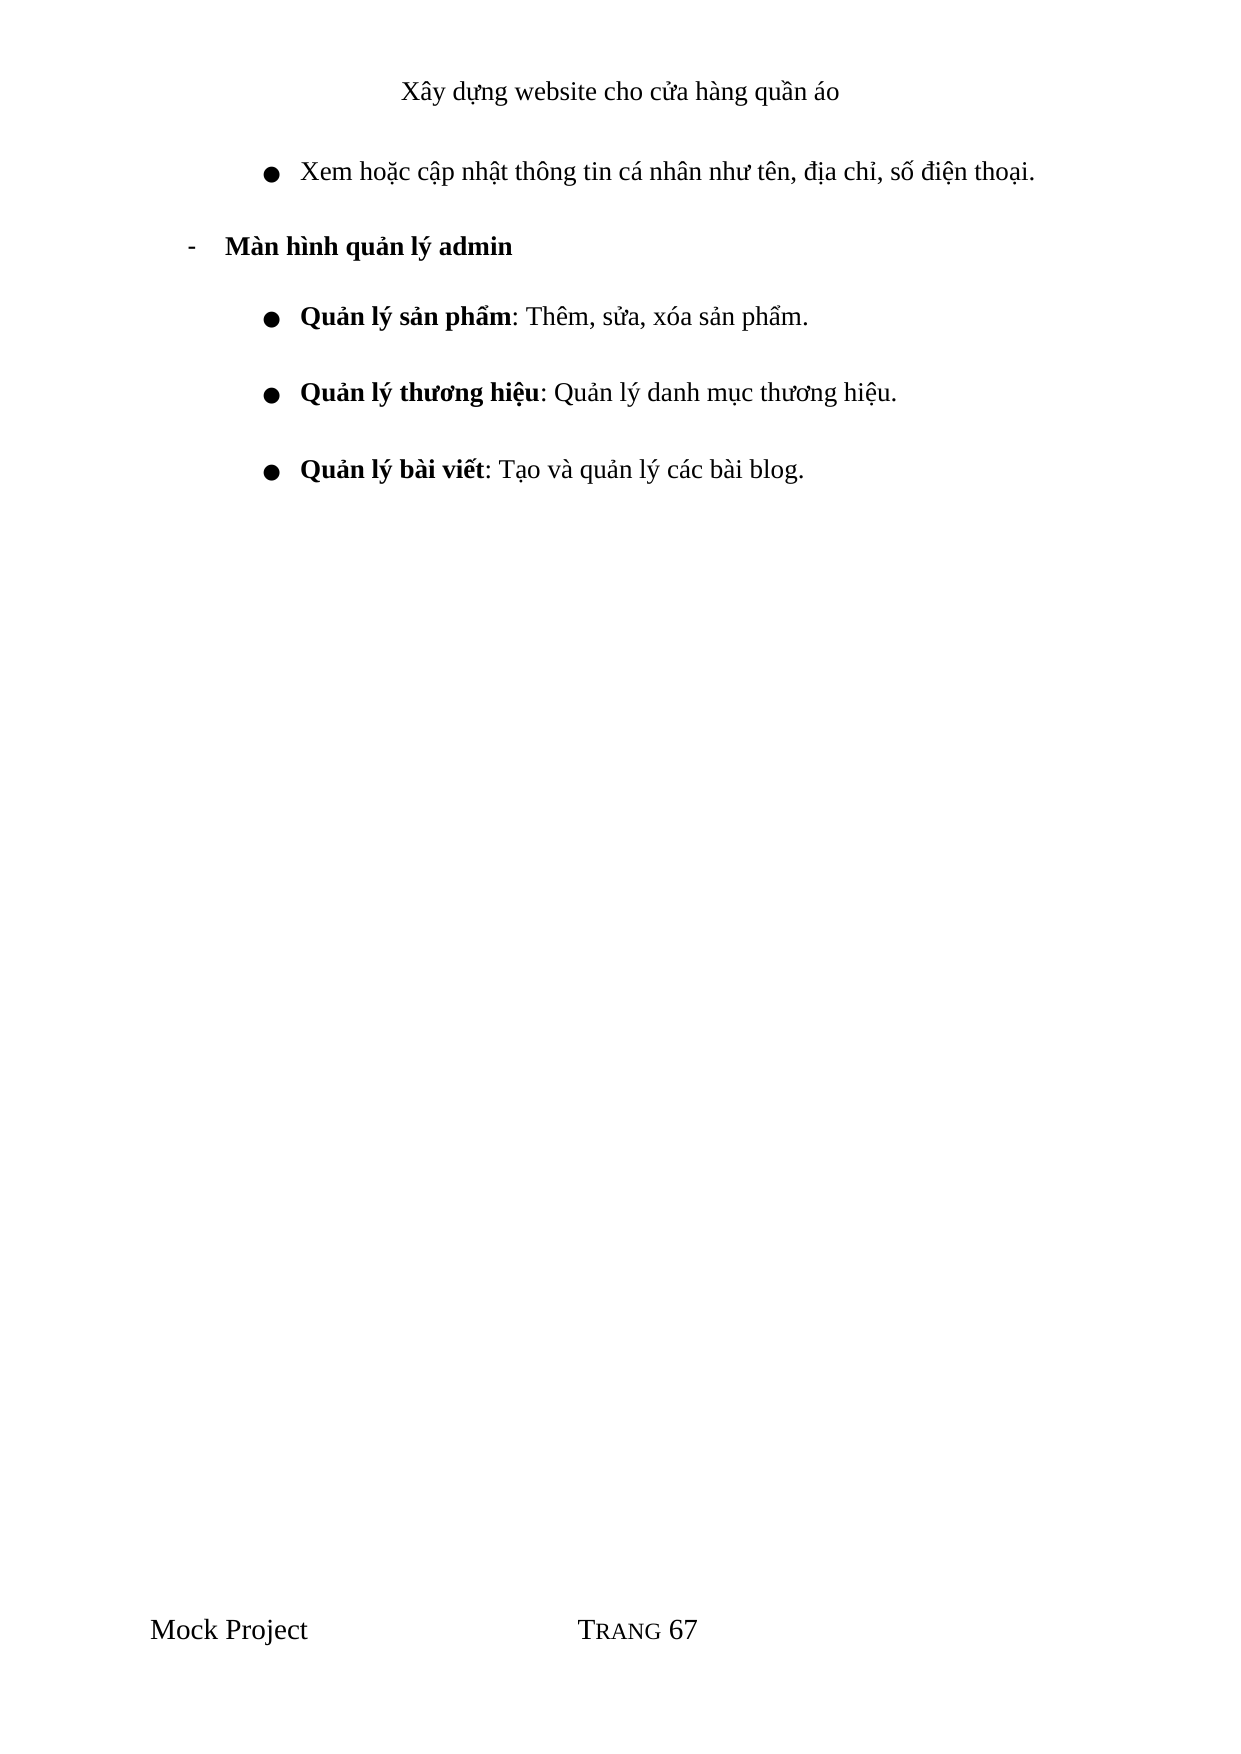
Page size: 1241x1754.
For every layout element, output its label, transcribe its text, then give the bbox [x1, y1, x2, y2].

list Quản lý sản phẩm: Thêm, sửa, xóa sản phẩm. [262, 294, 1090, 337]
list Xem hoặc cập nhật thông tin cá nhân như tên, địa chỉ, số điện thoại. [262, 150, 1090, 193]
list Quản lý bài viết: Tạo và quản lý các bài blog. [262, 447, 1090, 490]
list Quản lý thương hiệu: Quản lý danh mục thương hiệu. [262, 371, 1090, 414]
list Màn hình quản lý admin [187, 227, 1090, 263]
